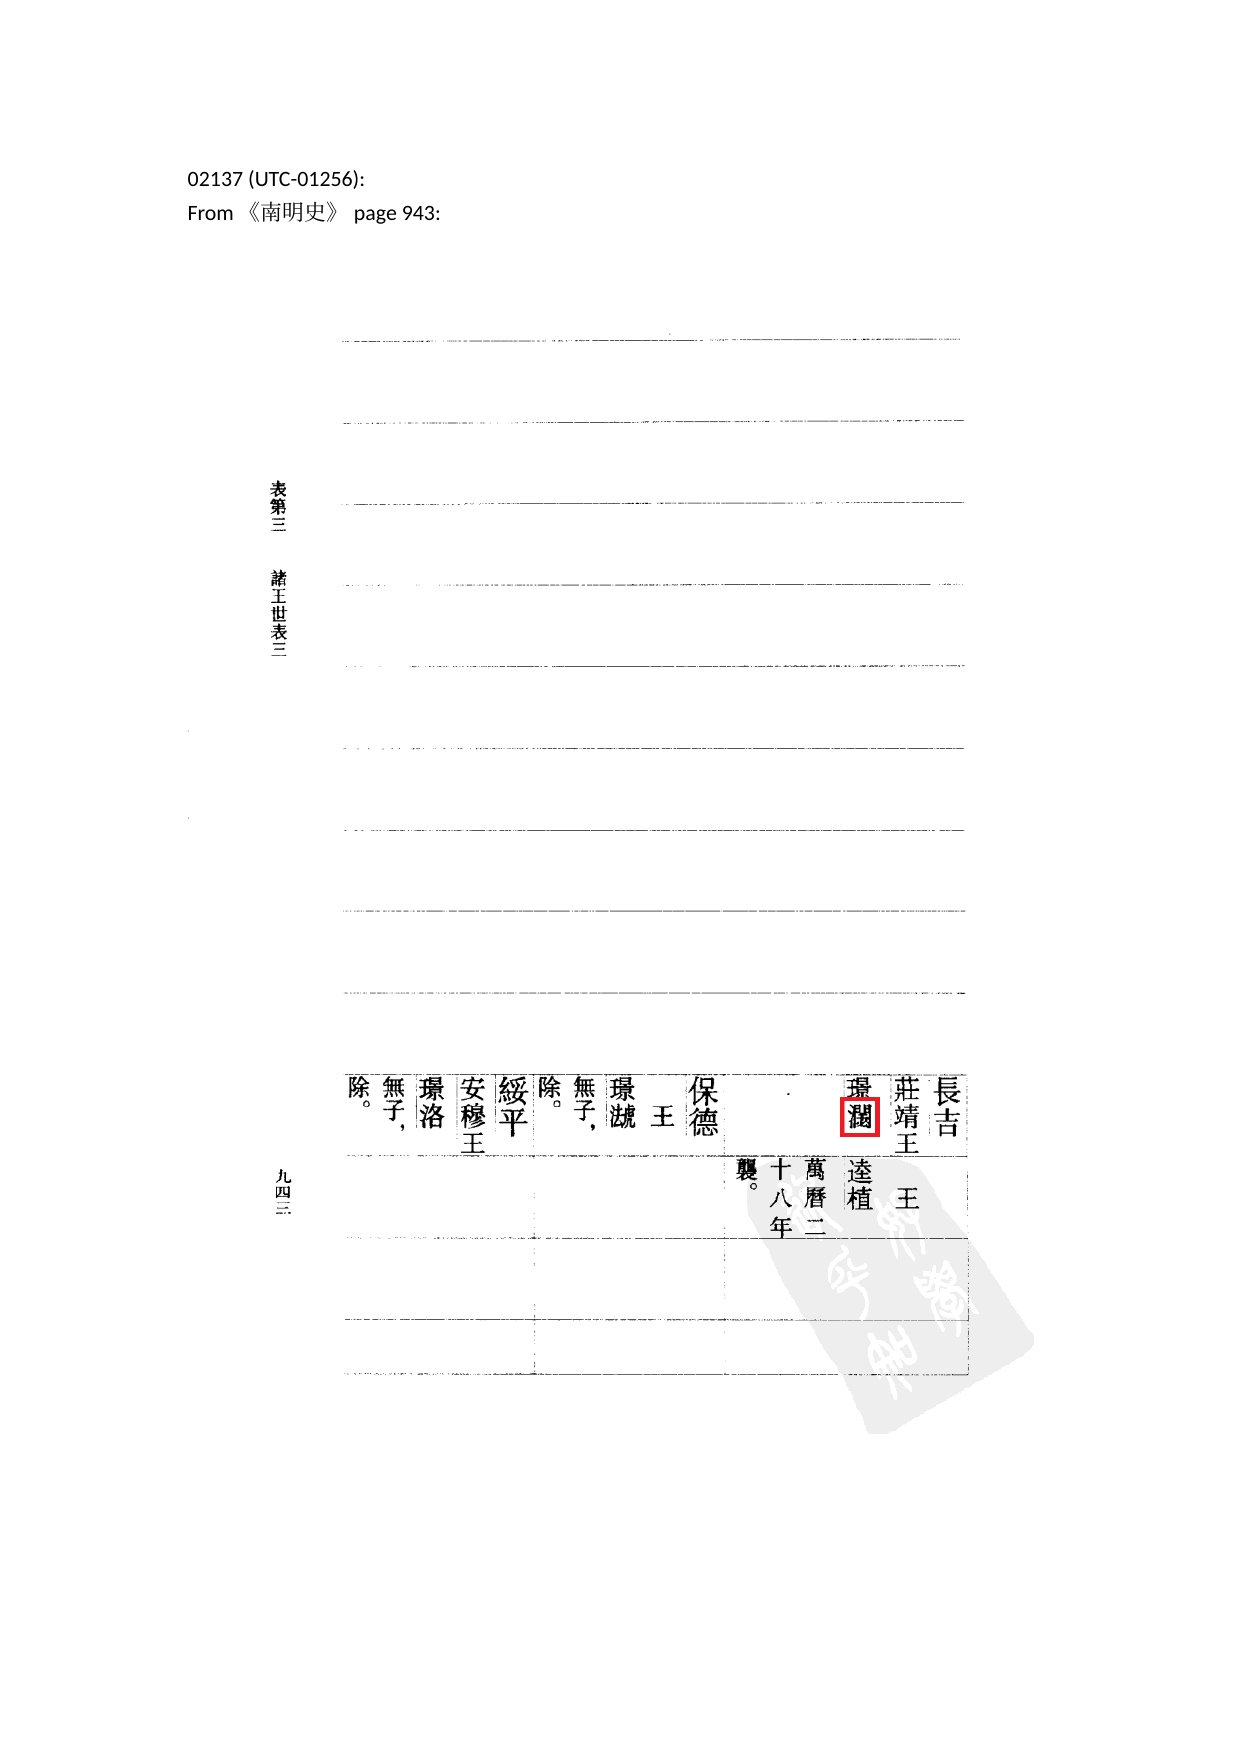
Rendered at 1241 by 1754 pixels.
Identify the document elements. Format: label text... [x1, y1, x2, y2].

text 02137 (UTC-01256): [187, 162, 1053, 194]
text From 《南明史》 page 943: [187, 194, 1053, 227]
picture [187, 227, 1054, 1565]
